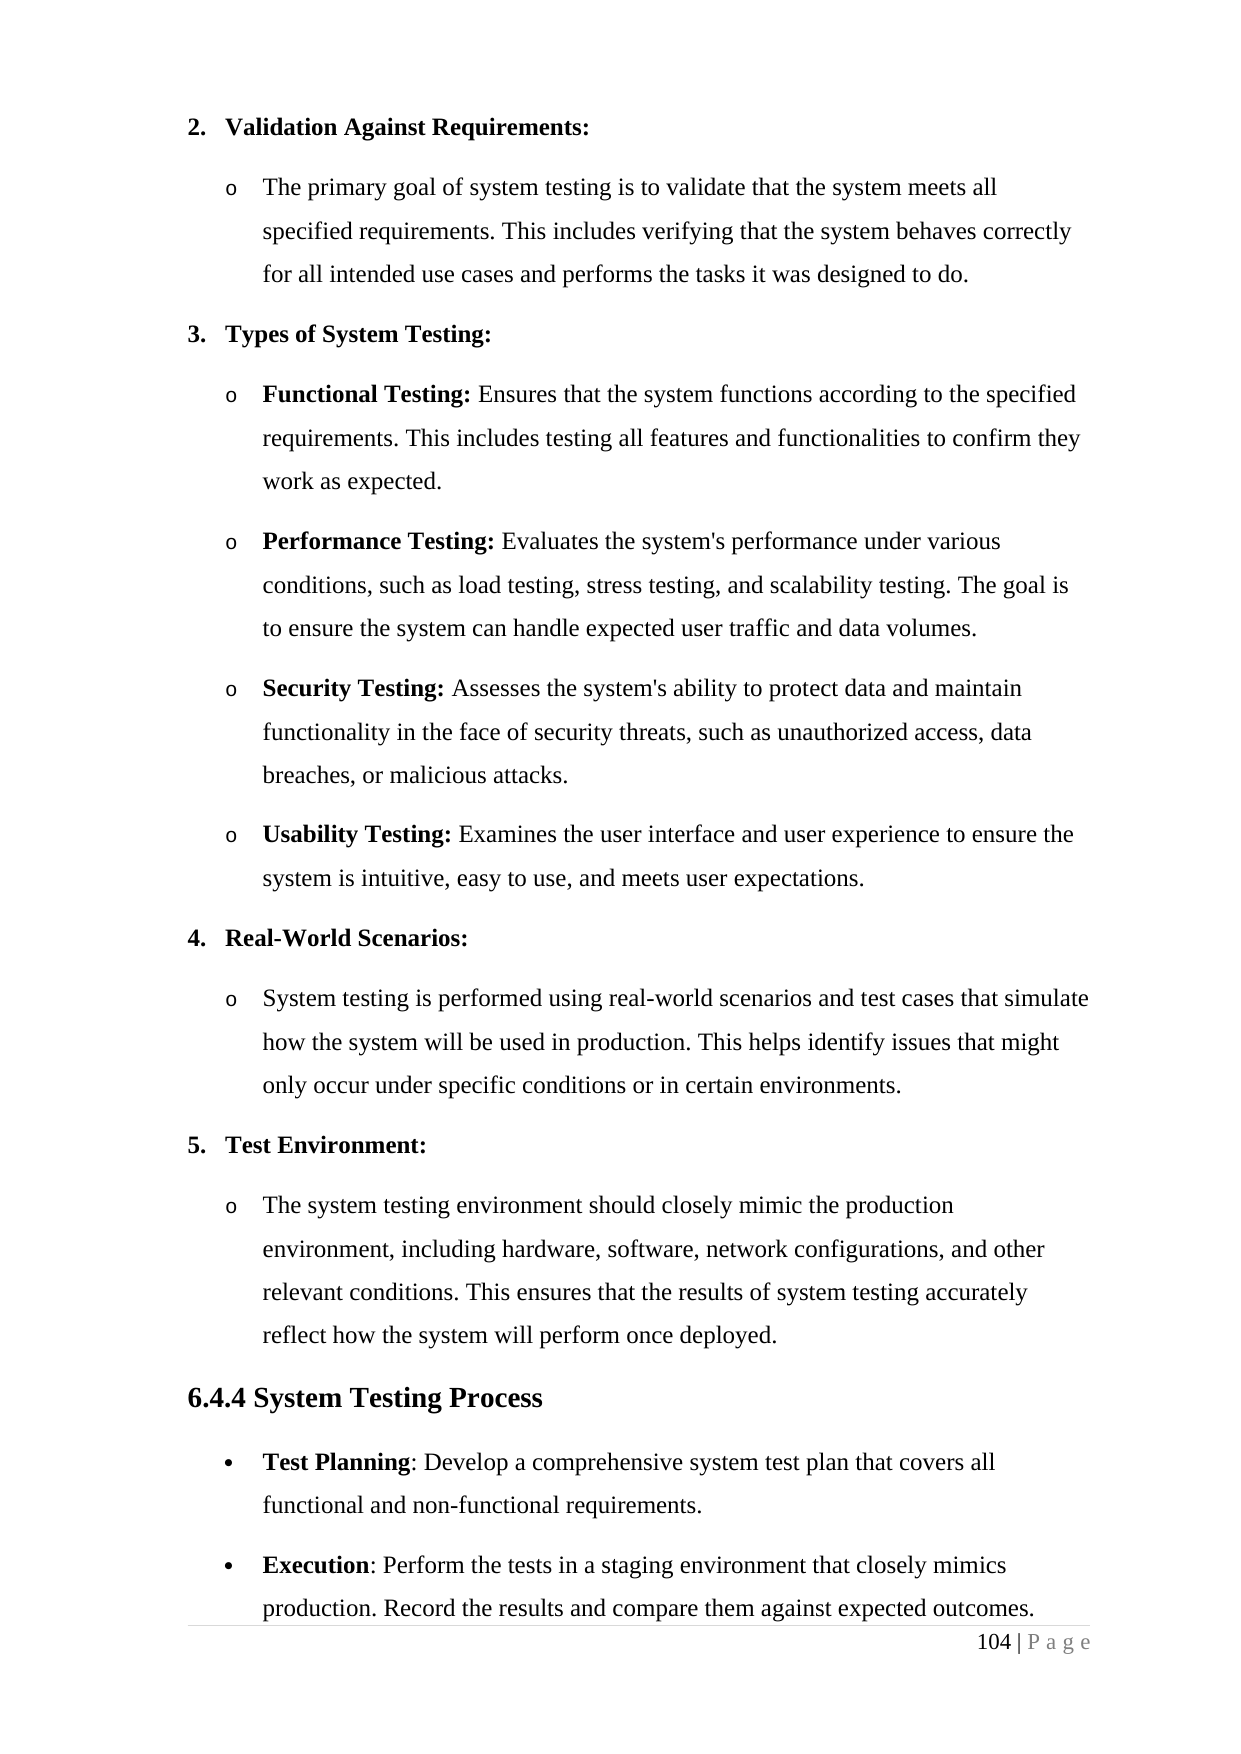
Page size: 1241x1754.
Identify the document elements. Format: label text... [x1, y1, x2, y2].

list Test Environment: [187, 1130, 1090, 1159]
list Validation Against Requirements: [187, 112, 1090, 141]
list Execution: Perform the tests in a staging environment that closely mimics production. Record the results and compare them against expected outcomes. [225, 1550, 1090, 1622]
list Performance Testing: Evaluates the system's performance under various conditions, such as load testing, stress testing, and scalability testing. The goal is to ensure the system can handle expected user traffic and data volumes. [225, 526, 1090, 642]
list Security Testing: Assesses the system's ability to protect data and maintain functionality in the face of security threats, such as unauthorized access, data breaches, or malicious attacks. [225, 673, 1090, 788]
list Usability Testing: Examines the user interface and user experience to ensure the system is intuitive, easy to use, and meets user expectations. [225, 819, 1090, 892]
list Real-World Scenarios: [187, 923, 1090, 952]
list The system testing environment should closely mimic the production environment, including hardware, software, network configurations, and other relevant conditions. This ensures that the results of system testing accurately reflect how the system will perform once deployed. [225, 1190, 1090, 1349]
list Types of System Testing: [187, 319, 1090, 348]
list Functional Testing: Ensures that the system functions according to the specified requirements. This includes testing all features and functionalities to confirm they work as expected. [225, 379, 1090, 495]
list System testing is performed using real-world scenarios and test cases that simulate how the system will be used in production. This helps identify issues that might only occur under specific conditions or in certain environments. [225, 983, 1090, 1099]
list Test Planning: Develop a comprehensive system test plan that covers all functional and non-functional requirements. [225, 1447, 1090, 1519]
text 6.4.4 System Testing Process [187, 1380, 1090, 1413]
list The primary goal of system testing is to validate that the system meets all specified requirements. This includes verifying that the system behaves correctly for all intended use cases and performs the tasks it was designed to do. [225, 172, 1090, 288]
